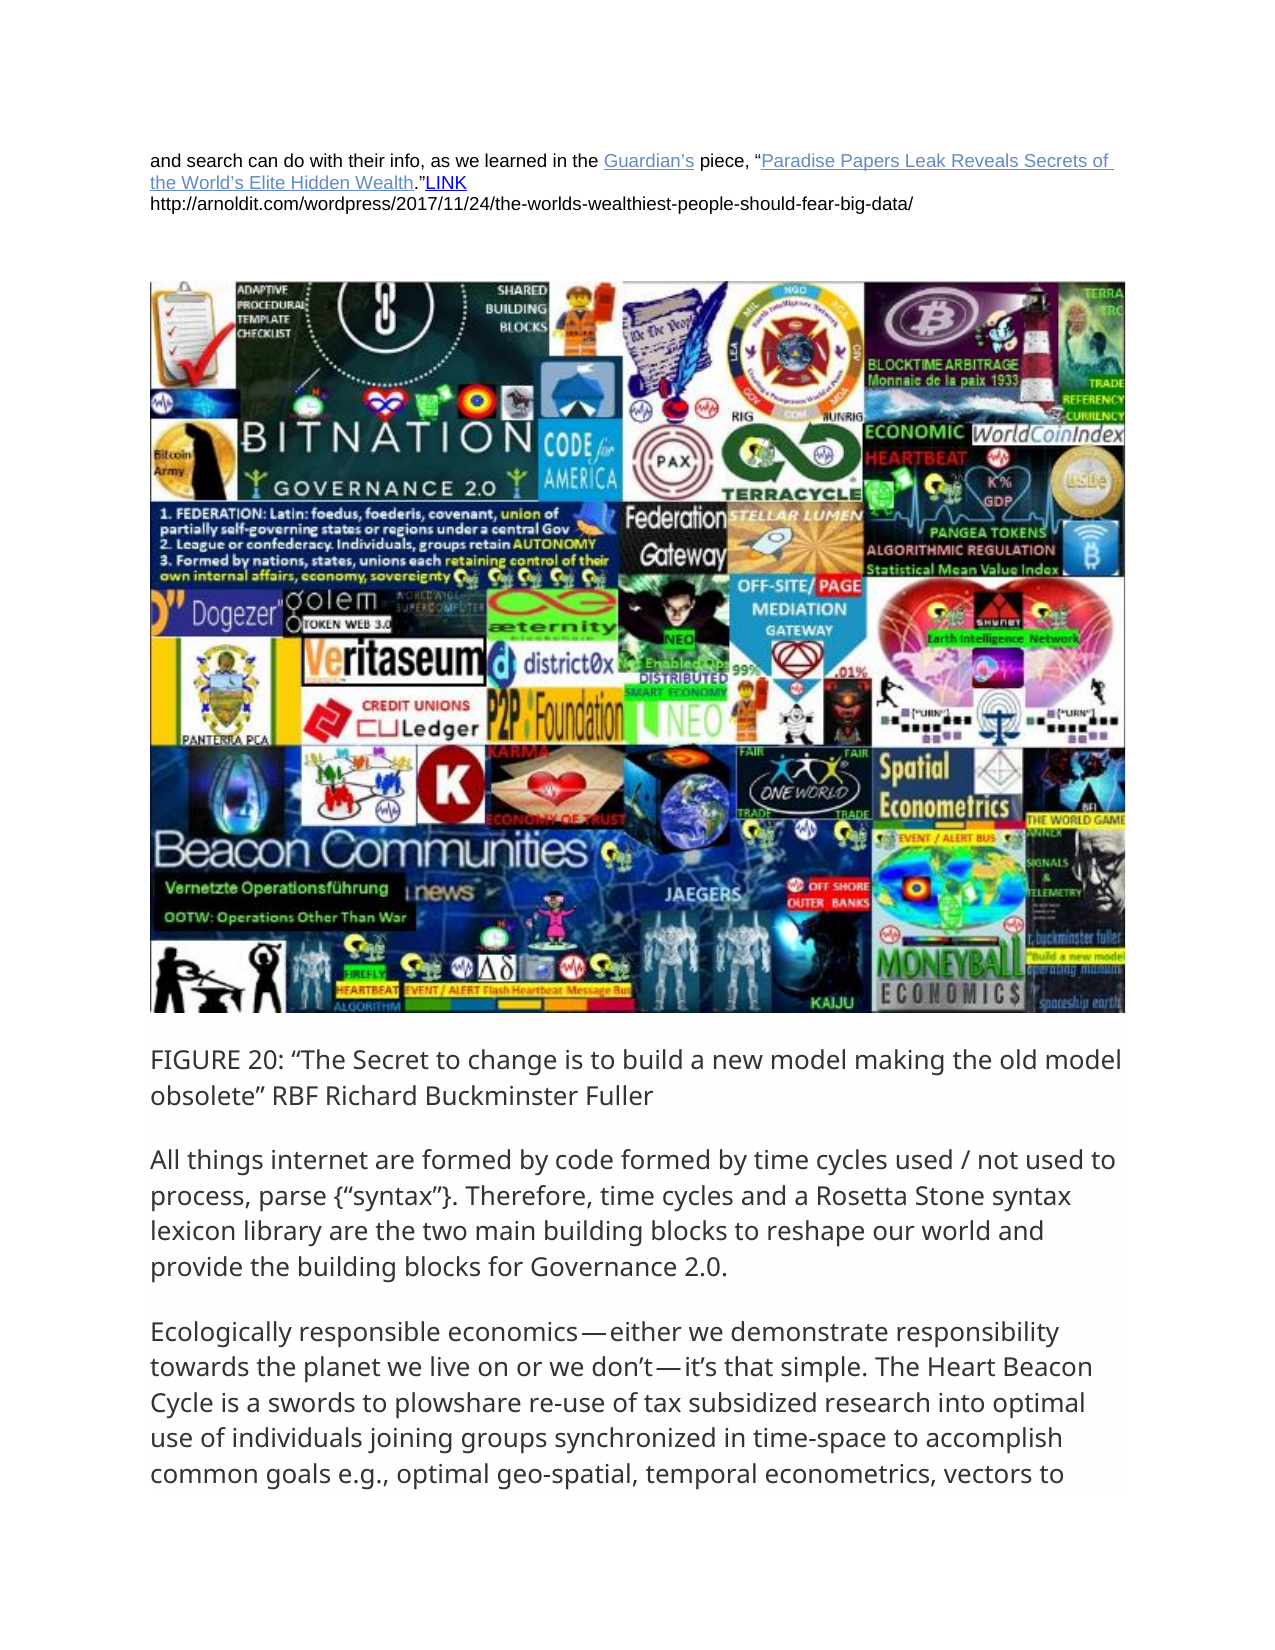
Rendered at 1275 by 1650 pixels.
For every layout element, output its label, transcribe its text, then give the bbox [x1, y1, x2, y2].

text http://arnoldit.com/wordpress/2017/11/24/the-worlds-wealthiest-people-should-fear-big-data/ [150, 193, 1125, 215]
text FIGURE 20: “The Secret to change is to build a new model making the old model obsolete” RBF Richard Buckminster Fuller [150, 1042, 1125, 1113]
picture [150, 281, 1125, 1013]
text All things internet are formed by code formed by time cycles used / not used to process, parse {“syntax”}. Therefore, time cycles and a Rosetta Stone syntax lexicon library are the two main building blocks to reshape our world and provide the building blocks for Governance 2.0. [150, 1142, 1125, 1284]
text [150, 150, 1125, 193]
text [150, 1313, 1125, 1491]
